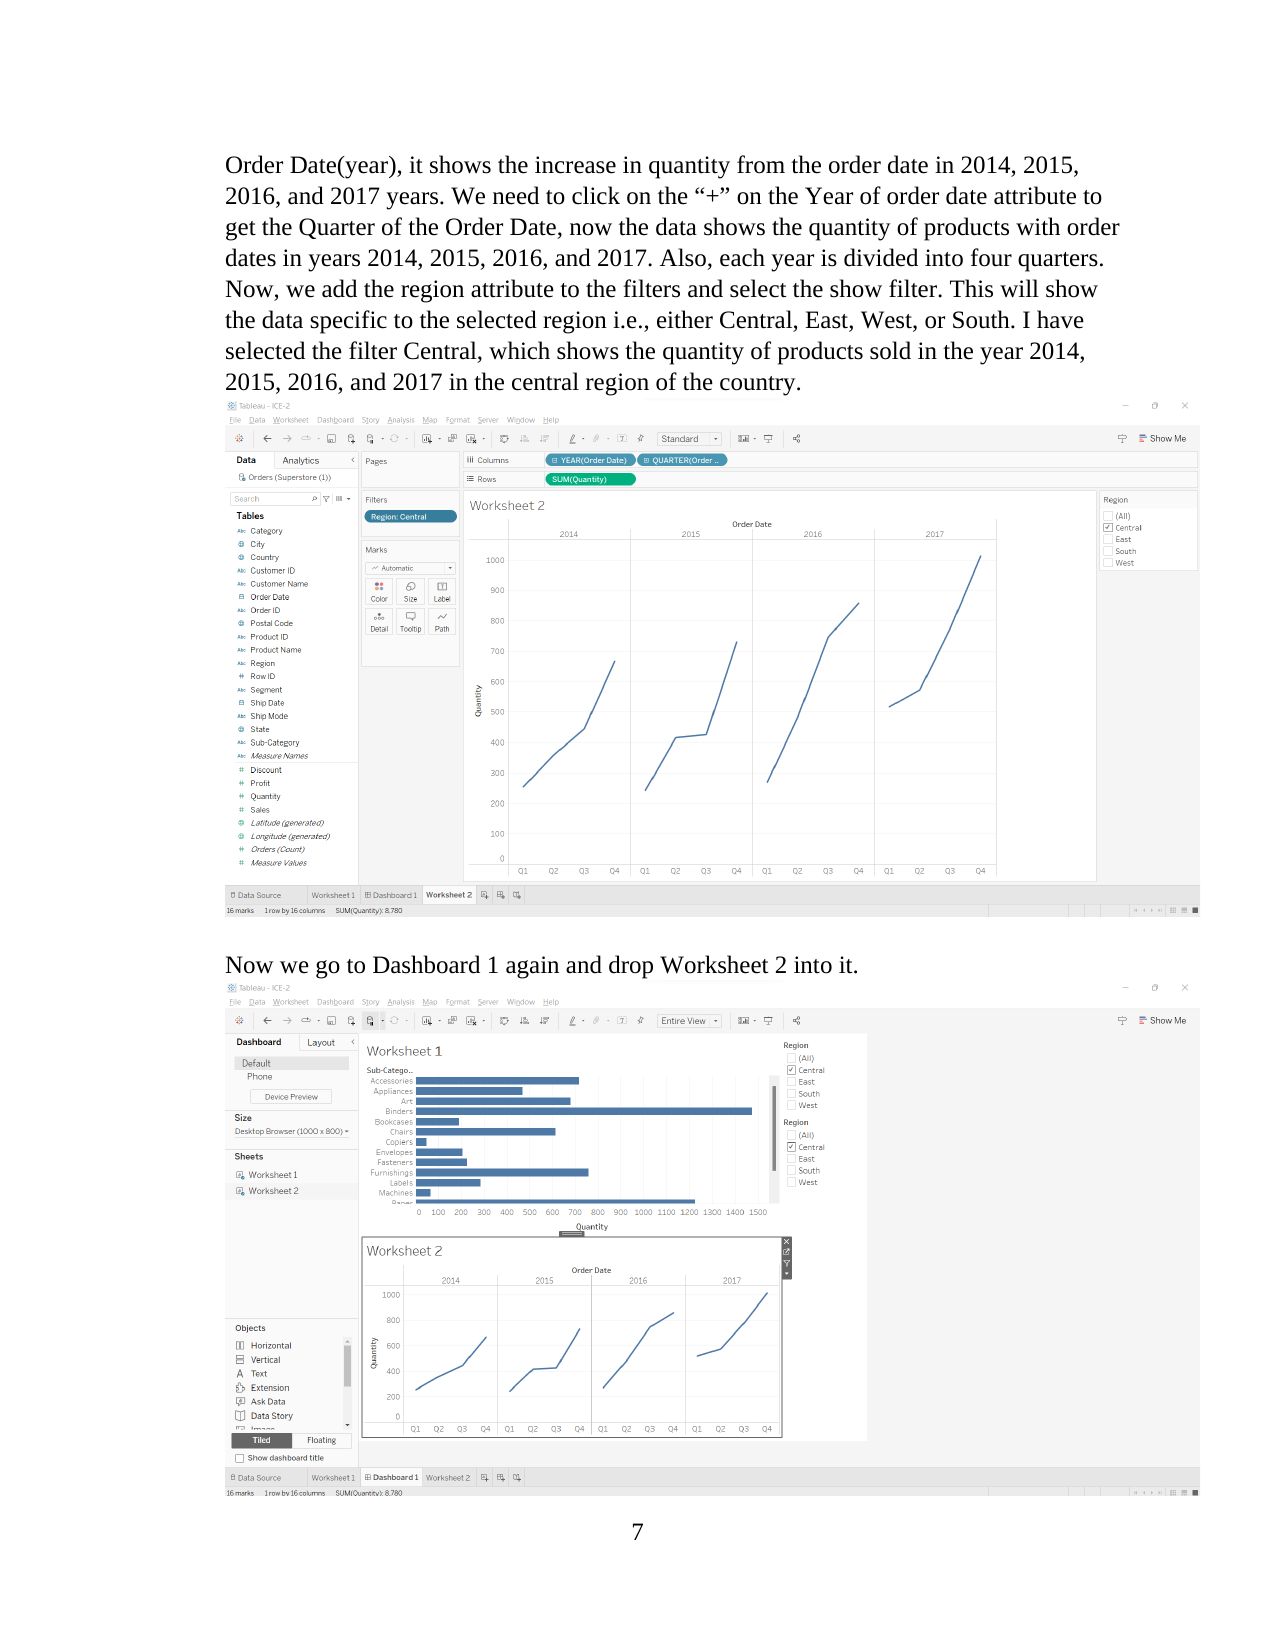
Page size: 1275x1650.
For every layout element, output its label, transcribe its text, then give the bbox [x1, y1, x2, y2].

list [187, 150, 1125, 396]
picture [225, 980, 1200, 1496]
picture [225, 398, 1200, 917]
list Now we go to Dashboard 1 again and drop Worksheet 2 into it. [225, 950, 1125, 978]
